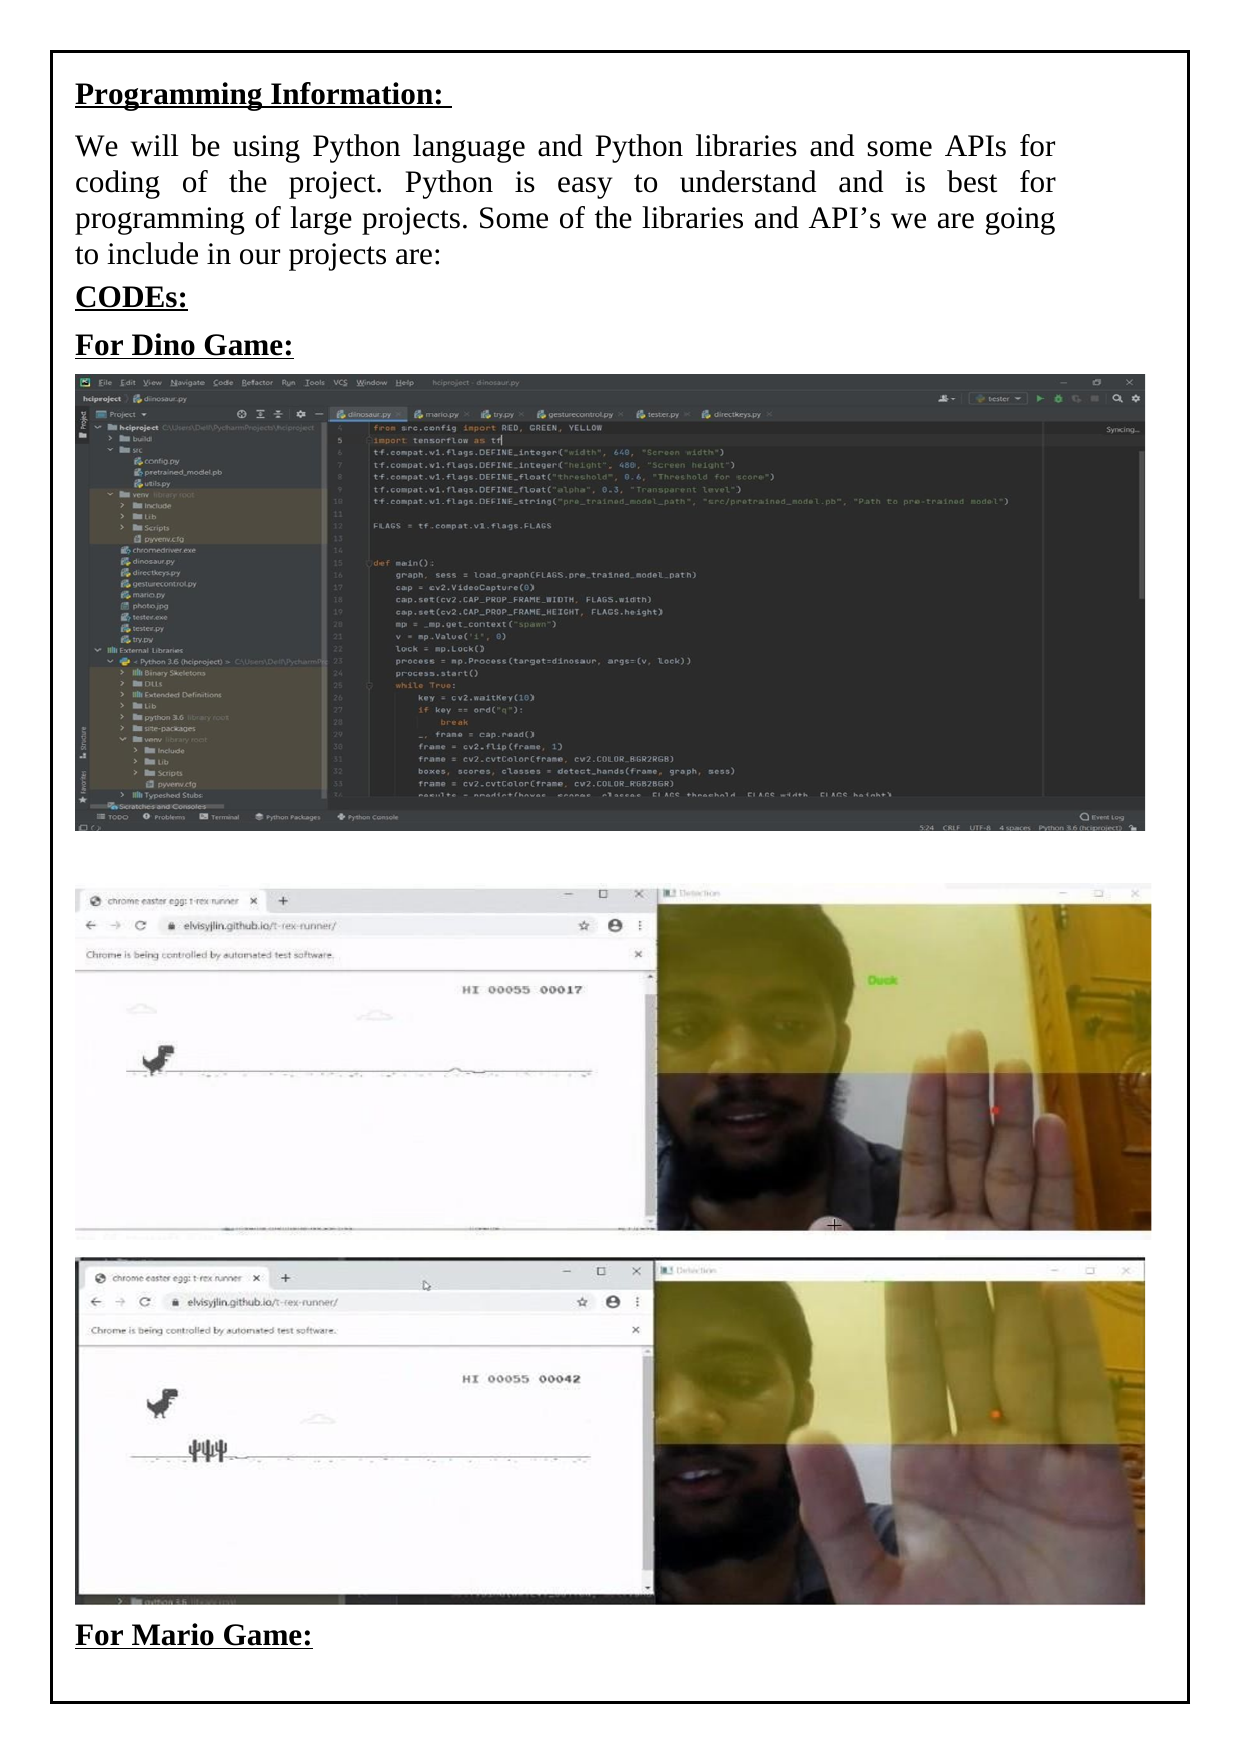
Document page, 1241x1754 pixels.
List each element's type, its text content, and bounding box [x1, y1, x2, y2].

text For Mario Game: [75, 1617, 1165, 1652]
text We will be using Python language and Python libraries and some APIs for coding of the project. Python is easy to understand and is best for programming of large projects. Some of the libraries and API’s we are going to include in our projects are: [75, 127, 1057, 271]
picture [75, 374, 1146, 831]
text CODEs: [75, 278, 1165, 314]
picture [75, 883, 1152, 1240]
text For Dino Game: [75, 326, 1165, 362]
picture [75, 1255, 1146, 1606]
text Programming Information: [75, 75, 1057, 111]
